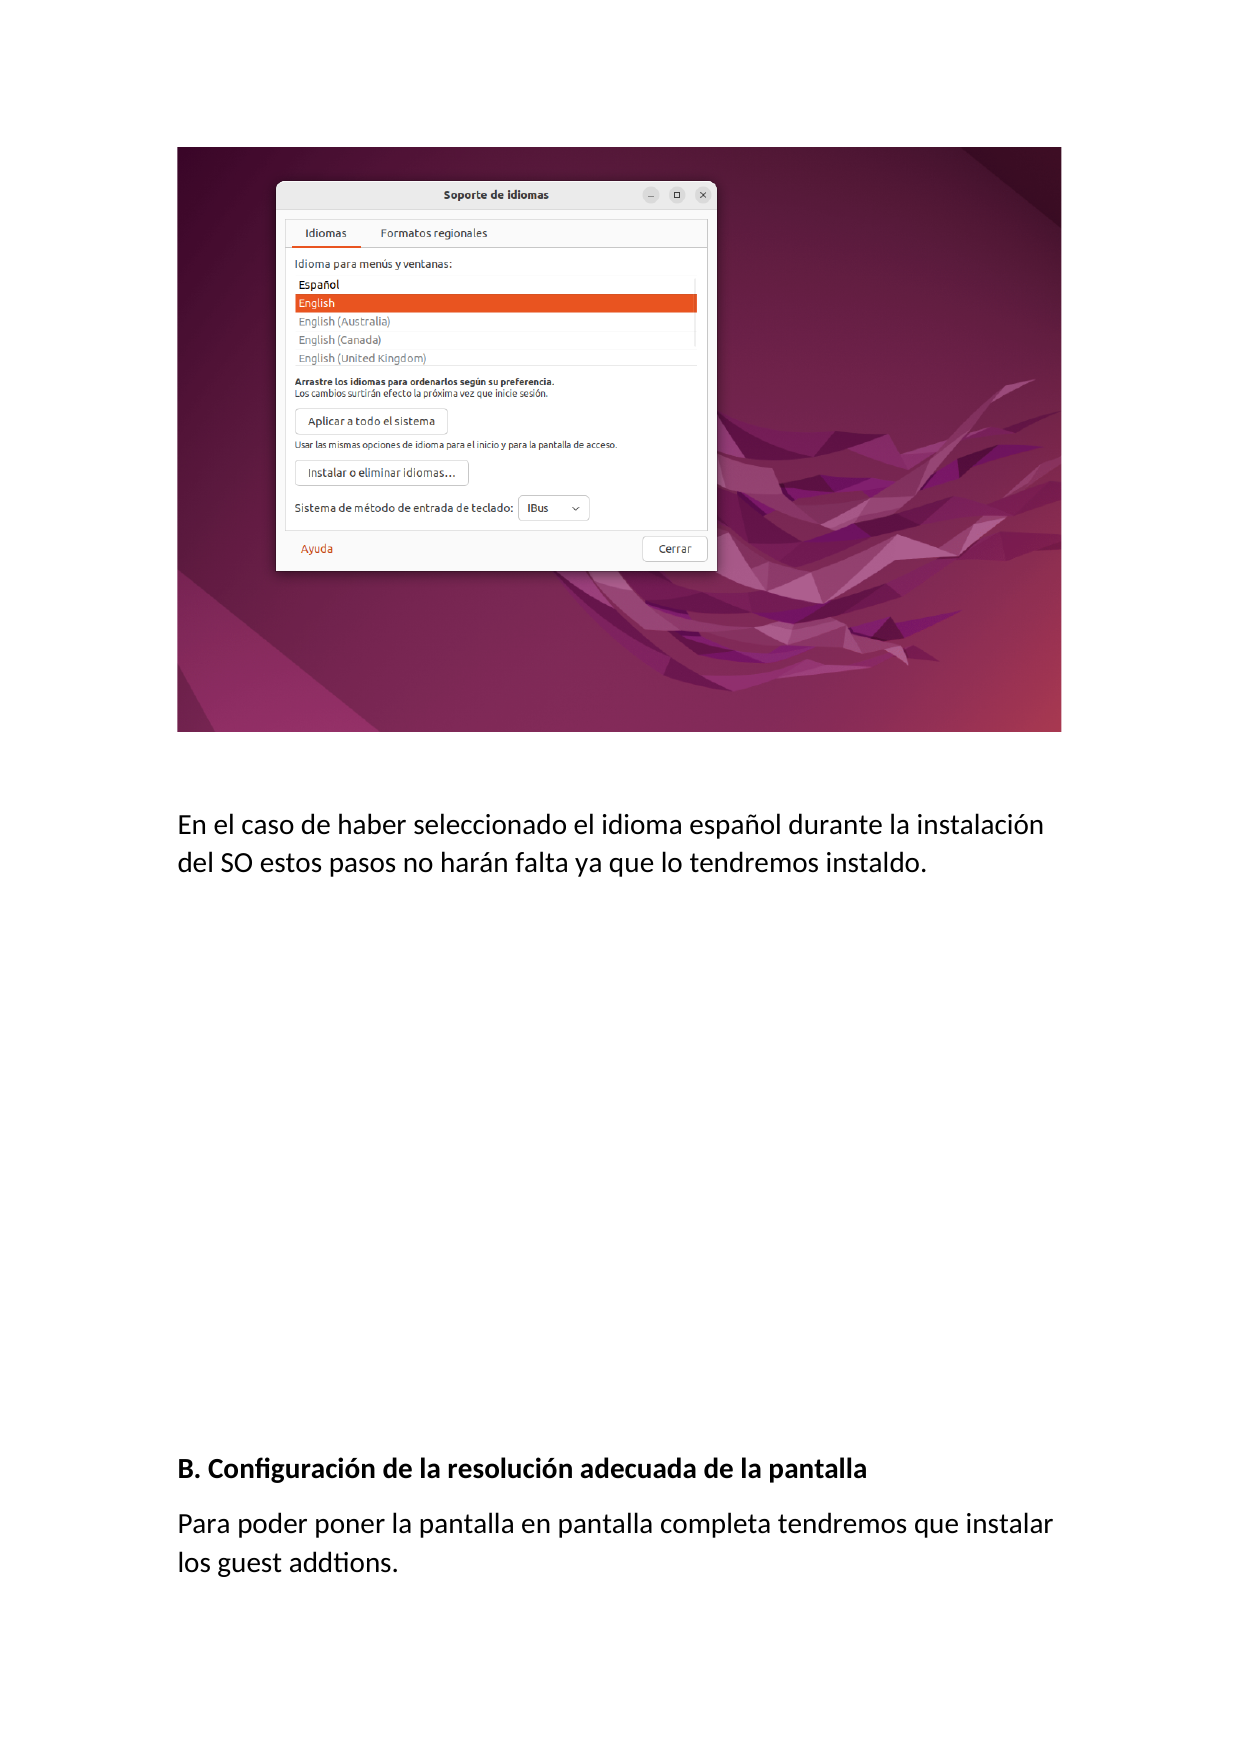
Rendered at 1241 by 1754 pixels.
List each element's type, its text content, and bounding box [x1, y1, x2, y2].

text B. Configuración de la resolución adecuada de la pantalla [177, 1451, 1063, 1486]
text En el caso de haber seleccionado el idioma español durante la instalación del SO estos pasos no harán falta ya que lo tendremos instaldo. [177, 806, 1063, 880]
text Para poder poner la pantalla en pantalla completa tendremos que instalar los guest addtions. [177, 1506, 1063, 1580]
picture [177, 147, 1062, 732]
